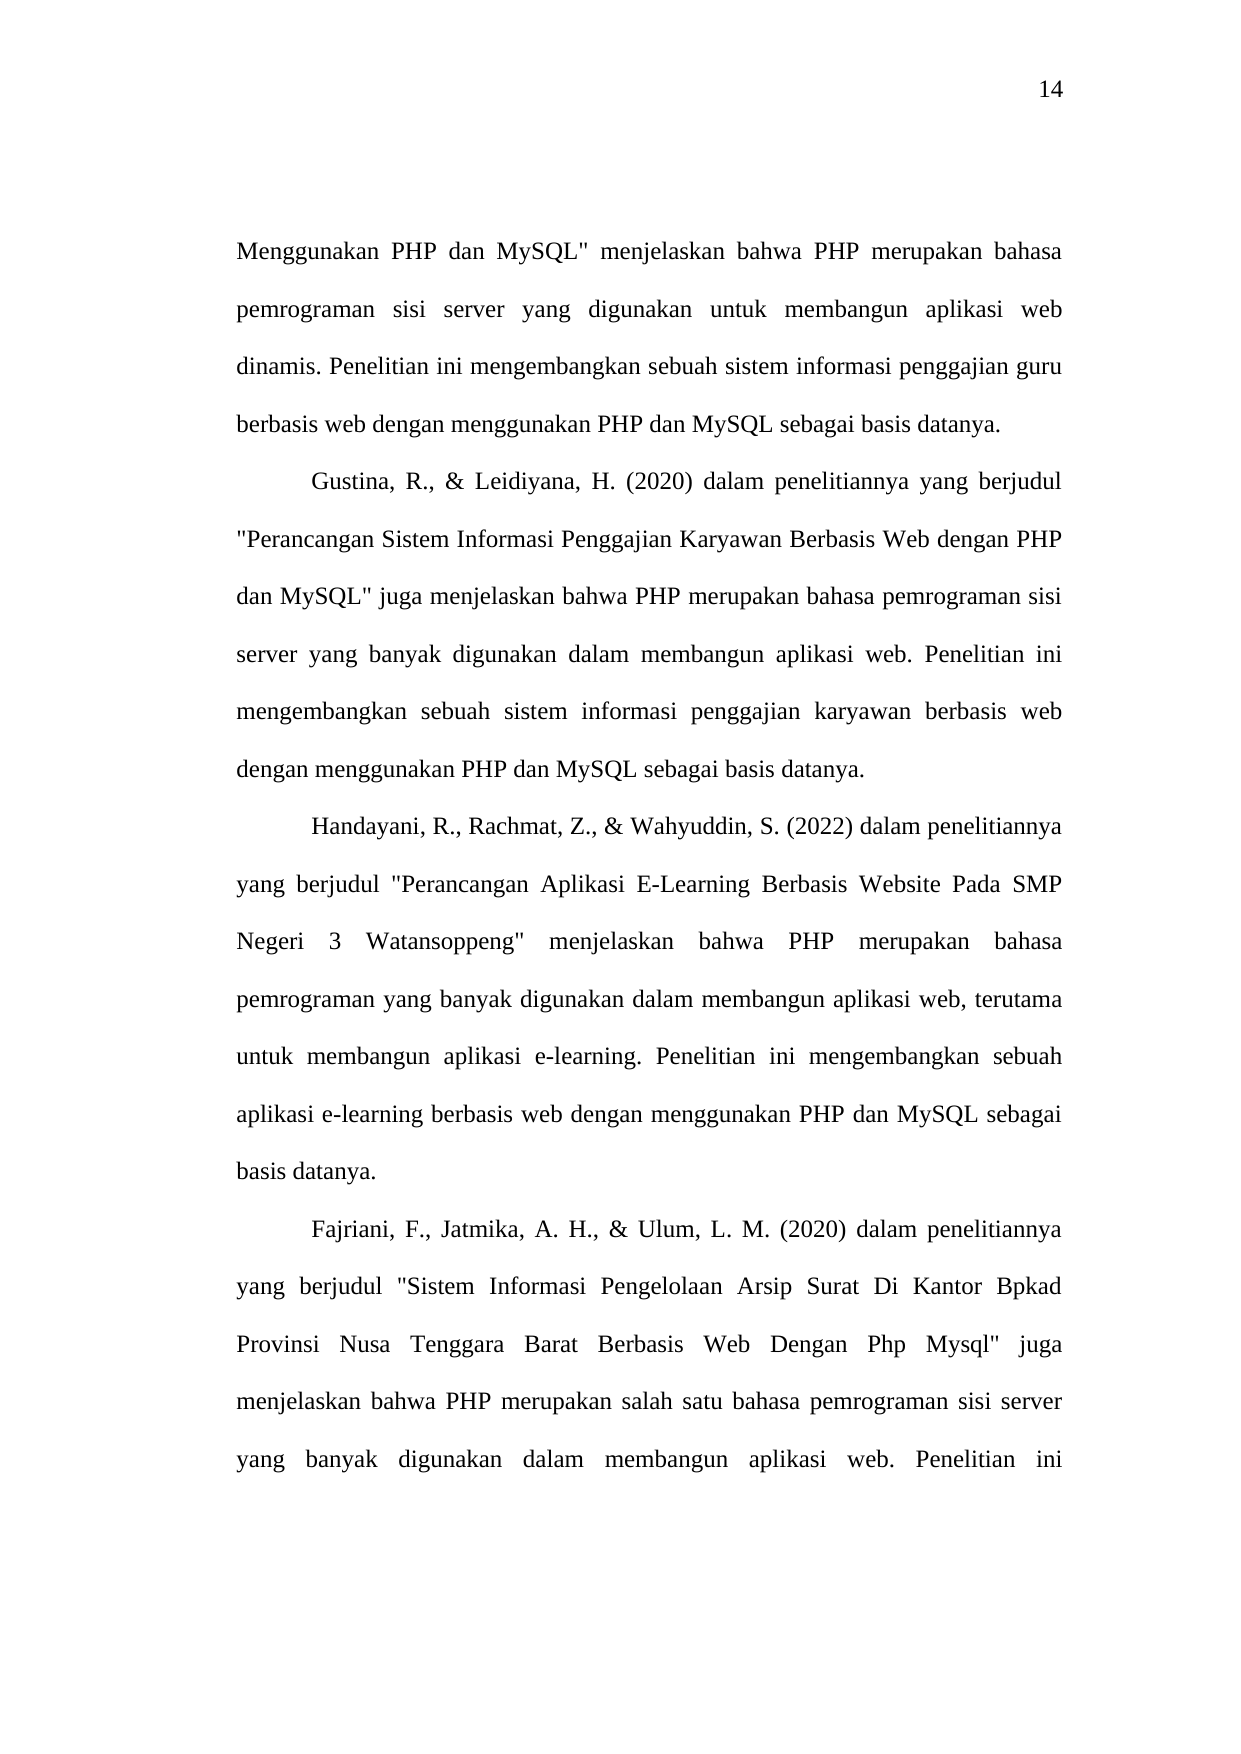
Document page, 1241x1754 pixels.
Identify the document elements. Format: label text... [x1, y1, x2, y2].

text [236, 236, 1063, 437]
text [236, 1214, 1063, 1472]
text Gustina, R., & Leidiyana, H. (2020) dalam penelitiannya yang berjudul "Perancangan Sistem Informasi Penggajian Karyawan Berbasis Web dengan PHP dan MySQL" juga menjelaskan bahwa PHP merupakan bahasa pemrograman sisi server yang banyak digunakan dalam membangun aplikasi web. Penelitian ini mengembangkan sebuah sistem informasi penggajian karyawan berbasis web dengan menggunakan PHP dan MySQL sebagai basis datanya. [236, 466, 1063, 782]
text Handayani, R., Rachmat, Z., & Wahyuddin, S. (2022) dalam penelitiannya yang berjudul "Perancangan Aplikasi E-Learning Berbasis Website Pada SMP Negeri 3 Watansoppeng" menjelaskan bahwa PHP merupakan bahasa pemrograman yang banyak digunakan dalam membangun aplikasi web, terutama untuk membangun aplikasi e-learning. Penelitian ini mengembangkan sebuah aplikasi e-learning berbasis web dengan menggunakan PHP dan MySQL sebagai basis datanya. [236, 811, 1063, 1185]
